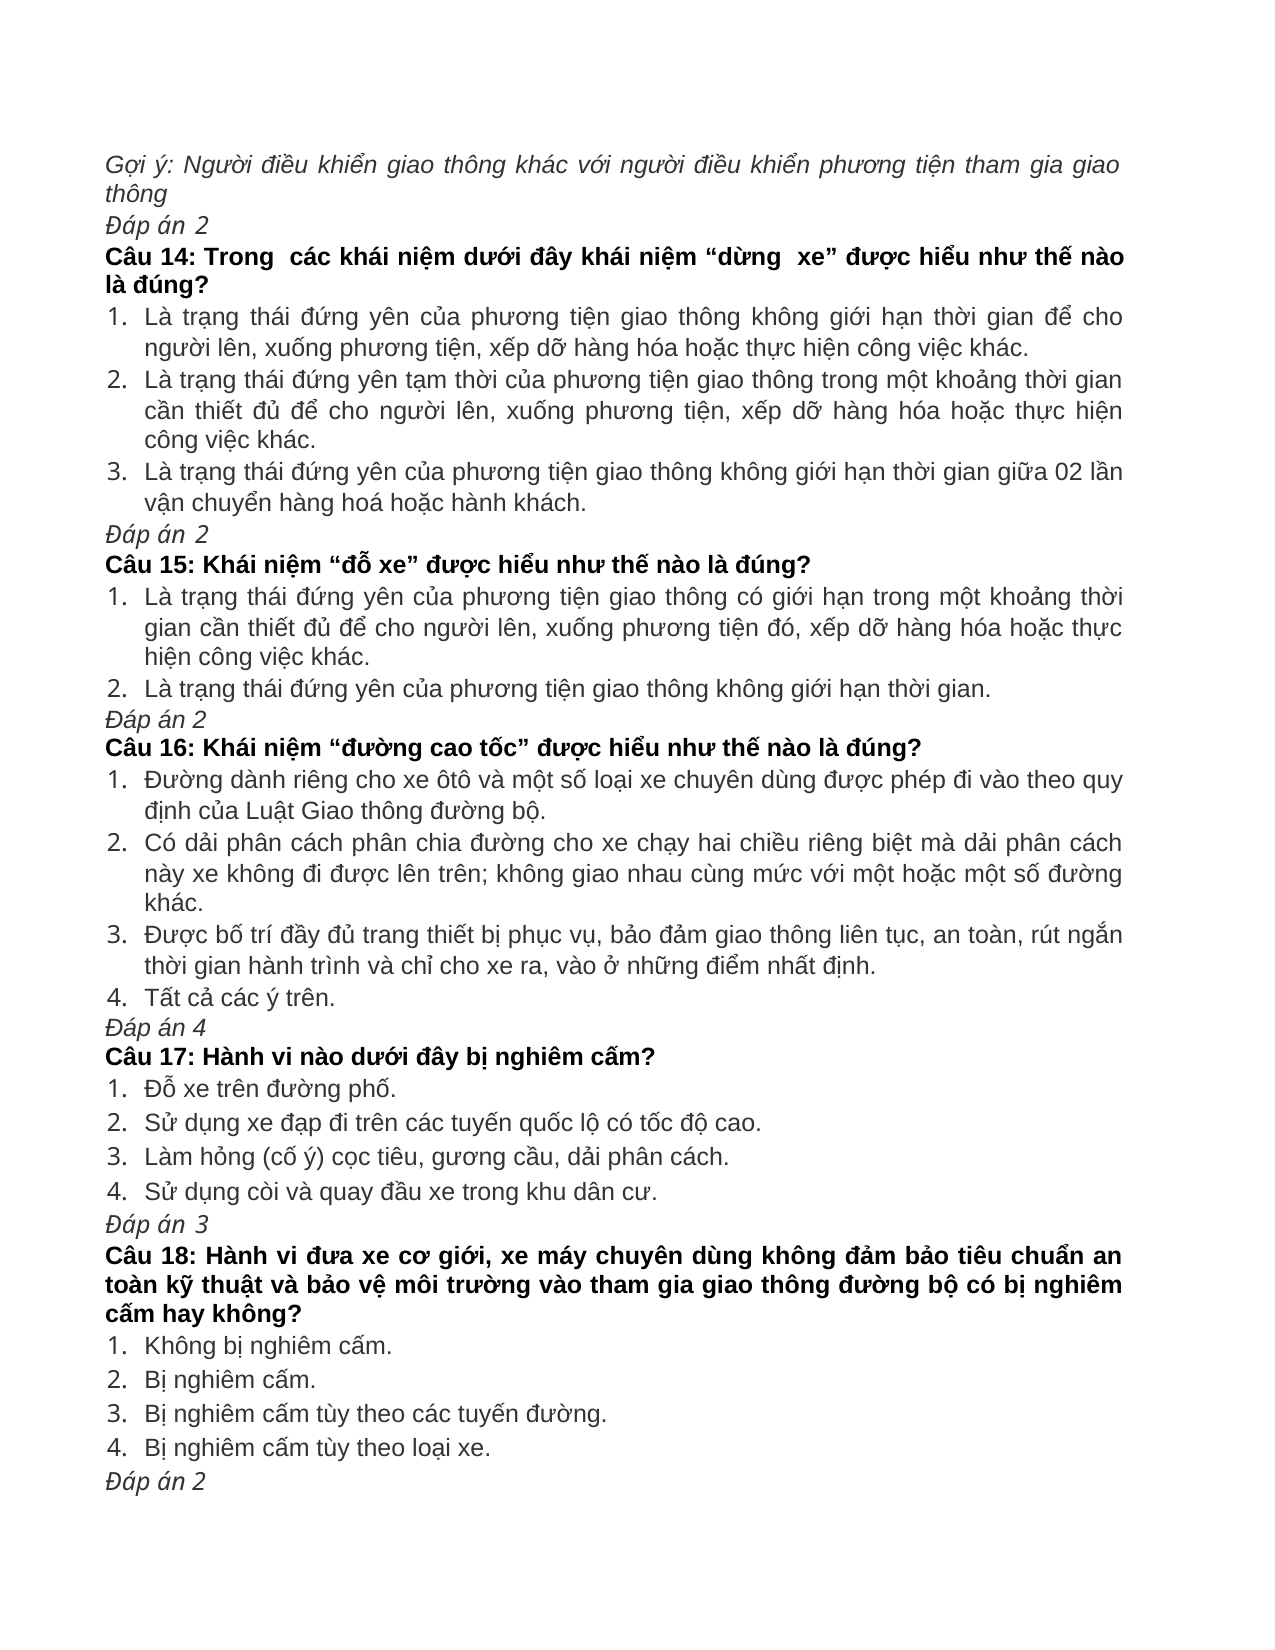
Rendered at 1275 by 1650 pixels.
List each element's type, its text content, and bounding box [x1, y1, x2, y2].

text Câu 18: Hành vi đưa xe cơ giới, xe máy chuyên dùng không đảm bảo tiêu chuẩn an toàn kỹ thuật và bảo vệ môi trường vào tham gia giao thông đường bộ có bị nghiêm cấm hay không? [105, 1241, 1125, 1327]
text Đáp án 2 [105, 207, 1125, 242]
list Đỗ xe trên đường phố. [107, 1071, 1125, 1105]
text Gợi ý: Người điều khiển giao thông khác với người điều khiển phương tiện tham gia giao thông [105, 150, 1125, 207]
text Câu 14: Trong các khái niệm dưới đây khái niệm “dừng xe” được hiểu như thế nào là đúng? [105, 242, 1125, 299]
text Đáp án 3 [105, 1207, 1125, 1241]
list Được bố trí đầy đủ trang thiết bị phục vụ, bảo đảm giao thông liên tục, an toàn, rút ngắn thời gian hành trình và chỉ cho xe ra, vào ở những điểm nhất định. [107, 917, 1125, 979]
text Đáp án 2 [105, 705, 1125, 733]
list Là trạng thái đứng yên của phương tiện giao thông không giới hạn thời gian để cho người lên, xuống phương tiện, xếp dỡ hàng hóa hoặc thực hiện công việc khác. [107, 299, 1125, 362]
list Sử dụng xe đạp đi trên các tuyến quốc lộ có tốc độ cao. [107, 1105, 1125, 1139]
list Bị nghiêm cấm. [107, 1362, 1125, 1396]
list Có dải phân cách phân chia đường cho xe chạy hai chiều riêng biệt mà dải phân cách này xe không đi được lên trên; không giao nhau cùng mức với một hoặc một số đường khác. [107, 825, 1125, 917]
list Là trạng thái đứng yên của phương tiện giao thông không giới hạn thời gian. [107, 671, 1125, 705]
text Đáp án 2 [105, 516, 1125, 550]
text Đáp án 4 [105, 1013, 1125, 1042]
list Không bị nghiêm cấm. [107, 1327, 1125, 1362]
list Là trạng thái đứng yên của phương tiện giao thông không giới hạn thời gian giữa 02 lần vận chuyển hàng hoá hoặc hành khách. [107, 453, 1125, 516]
list Là trạng thái đứng yên của phương tiện giao thông có giới hạn trong một khoảng thời gian cần thiết đủ để cho người lên, xuống phương tiện đó, xếp dỡ hàng hóa hoặc thực hiện công việc khác. [107, 579, 1125, 671]
list Bị nghiêm cấm tùy theo các tuyến đường. [107, 1396, 1125, 1430]
list Sử dụng còi và quay đầu xe trong khu dân cư. [107, 1173, 1125, 1207]
list Là trạng thái đứng yên tạm thời của phương tiện giao thông trong một khoảng thời gian cần thiết đủ để cho người lên, xuống phương tiện, xếp dỡ hàng hóa hoặc thực hiện công việc khác. [107, 362, 1125, 453]
list Bị nghiêm cấm tùy theo loại xe. [107, 1430, 1125, 1464]
text Câu 17: Hành vi nào dưới đây bị nghiêm cấm? [105, 1042, 1125, 1071]
list Làm hỏng (cố ý) cọc tiêu, gương cầu, dải phân cách. [107, 1139, 1125, 1173]
text Câu 15: Khái niệm “đỗ xe” được hiểu như thế nào là đúng? [105, 550, 1125, 579]
list Tất cả các ý trên. [107, 979, 1125, 1013]
text Đáp án 2 [105, 1464, 1125, 1498]
list Đường dành riêng cho xe ôtô và một số loại xe chuyên dùng được phép đi vào theo quy định của Luật Giao thông đường bộ. [107, 762, 1125, 825]
text Câu 16: Khái niệm “đường cao tốc” được hiểu như thế nào là đúng? [105, 733, 1125, 762]
